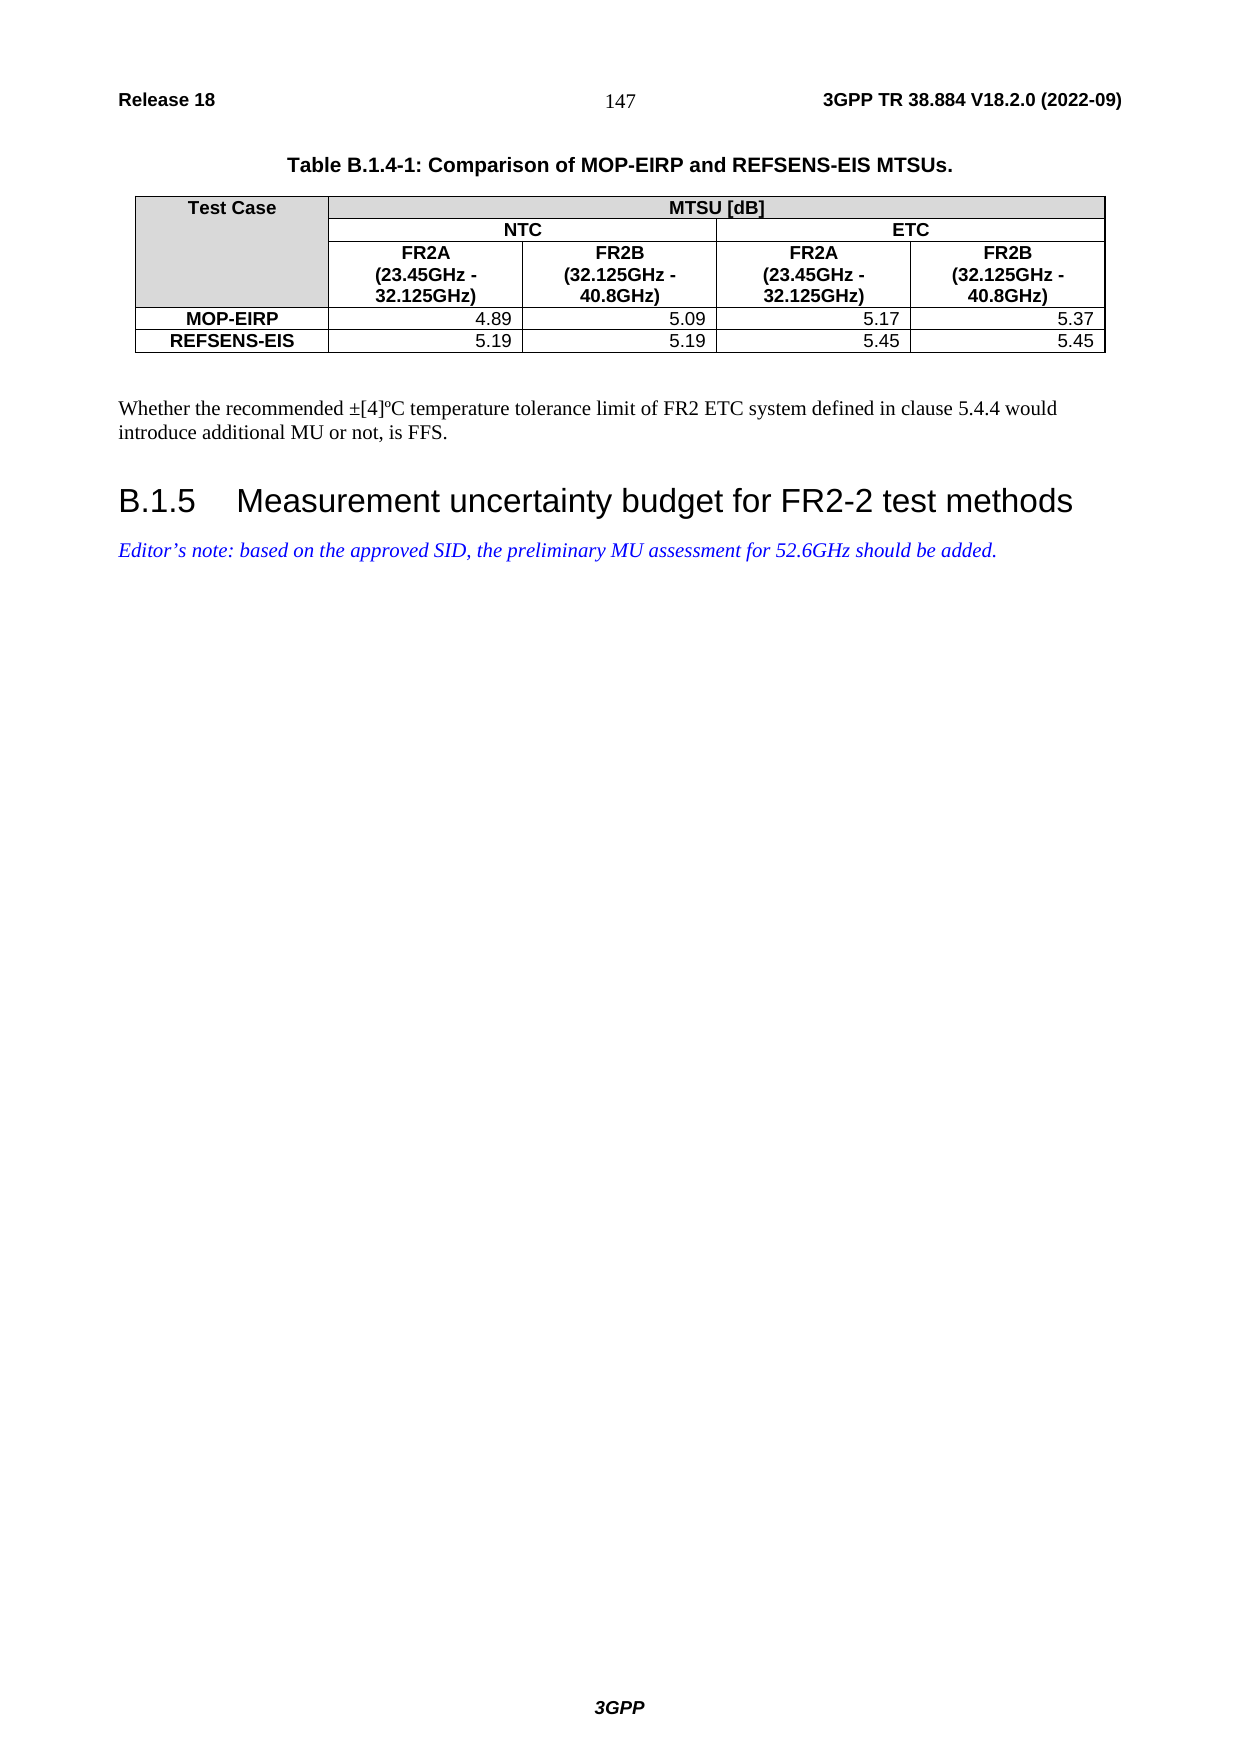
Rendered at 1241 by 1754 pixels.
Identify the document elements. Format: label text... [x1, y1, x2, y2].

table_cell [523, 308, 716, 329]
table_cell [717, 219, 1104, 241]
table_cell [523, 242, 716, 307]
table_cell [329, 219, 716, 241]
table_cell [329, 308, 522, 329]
text Editor’s note: based on the approved SID, the preliminary MU assessment for 52.6GHz should be added. [118, 538, 1122, 562]
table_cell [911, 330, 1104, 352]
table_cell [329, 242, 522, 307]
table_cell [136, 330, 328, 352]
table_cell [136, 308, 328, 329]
text Table B.1.4-1: Comparison of MOP-EIRP and REFSENS-EIS MTSUs. [118, 153, 1122, 177]
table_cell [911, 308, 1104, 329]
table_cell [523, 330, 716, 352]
subtitle B.1.5 Measurement uncertainty budget for FR2-2 test methods [118, 481, 1122, 520]
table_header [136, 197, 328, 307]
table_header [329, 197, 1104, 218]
text Whether the recommended ±[4]ºC temperature tolerance limit of FR2 ETC system defined in clause 5.4.4 would introduce additional MU or not, is FFS. [118, 396, 1122, 444]
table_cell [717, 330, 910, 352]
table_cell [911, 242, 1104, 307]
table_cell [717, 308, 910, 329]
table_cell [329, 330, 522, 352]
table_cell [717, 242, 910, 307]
